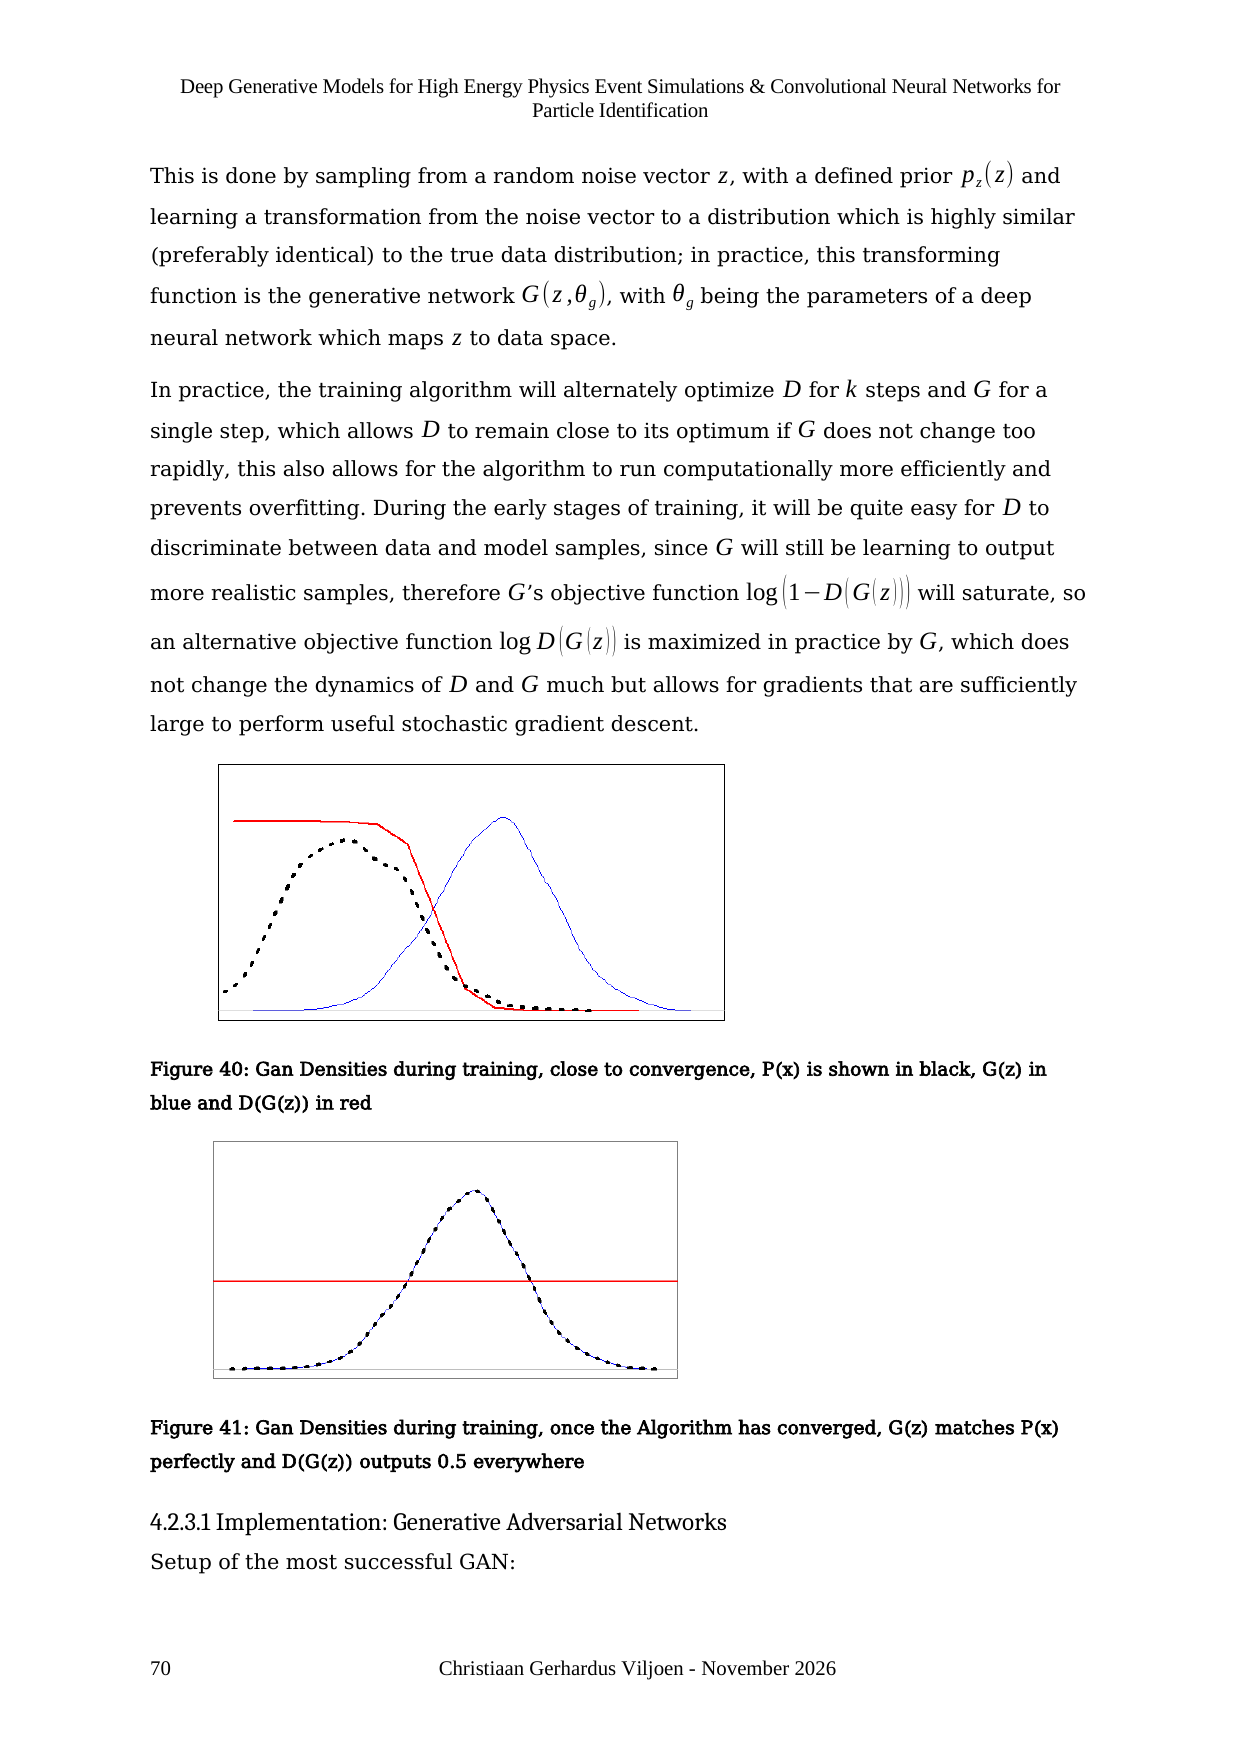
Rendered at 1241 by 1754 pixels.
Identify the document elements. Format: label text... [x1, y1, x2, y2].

text This is done by sampling from a random noise vector , with a defined prior and learning a transformation from the noise vector to a distribution which is highly similar (preferably identical) to the true data distribution; in practice, this transforming function is the generative network , with being the parameters of a deep neural network which maps to data space. [150, 159, 1090, 351]
picture [150, 1137, 710, 1403]
picture [150, 760, 759, 1045]
subtitle Implementation: Generative Adversarial Networks [150, 1508, 1090, 1537]
text In practice, the training algorithm will alternately optimize for steps and for a single step, which allows to remain close to its optimum if does not change too rapidly, this also allows for the algorithm to run computationally more efficiently and prevents overfitting. During the early stages of training, it will be quite easy for to discriminate between data and model samples, since will still be learning to output more realistic samples, therefore ’s objective function will saturate, so an alternative objective function is maximized in practice by , which does not change the dynamics of and much but allows for gradients that are sufficiently large to perform useful stochastic gradient descent. [150, 376, 1090, 736]
text Setup of the most successful GAN: [150, 1549, 1090, 1574]
